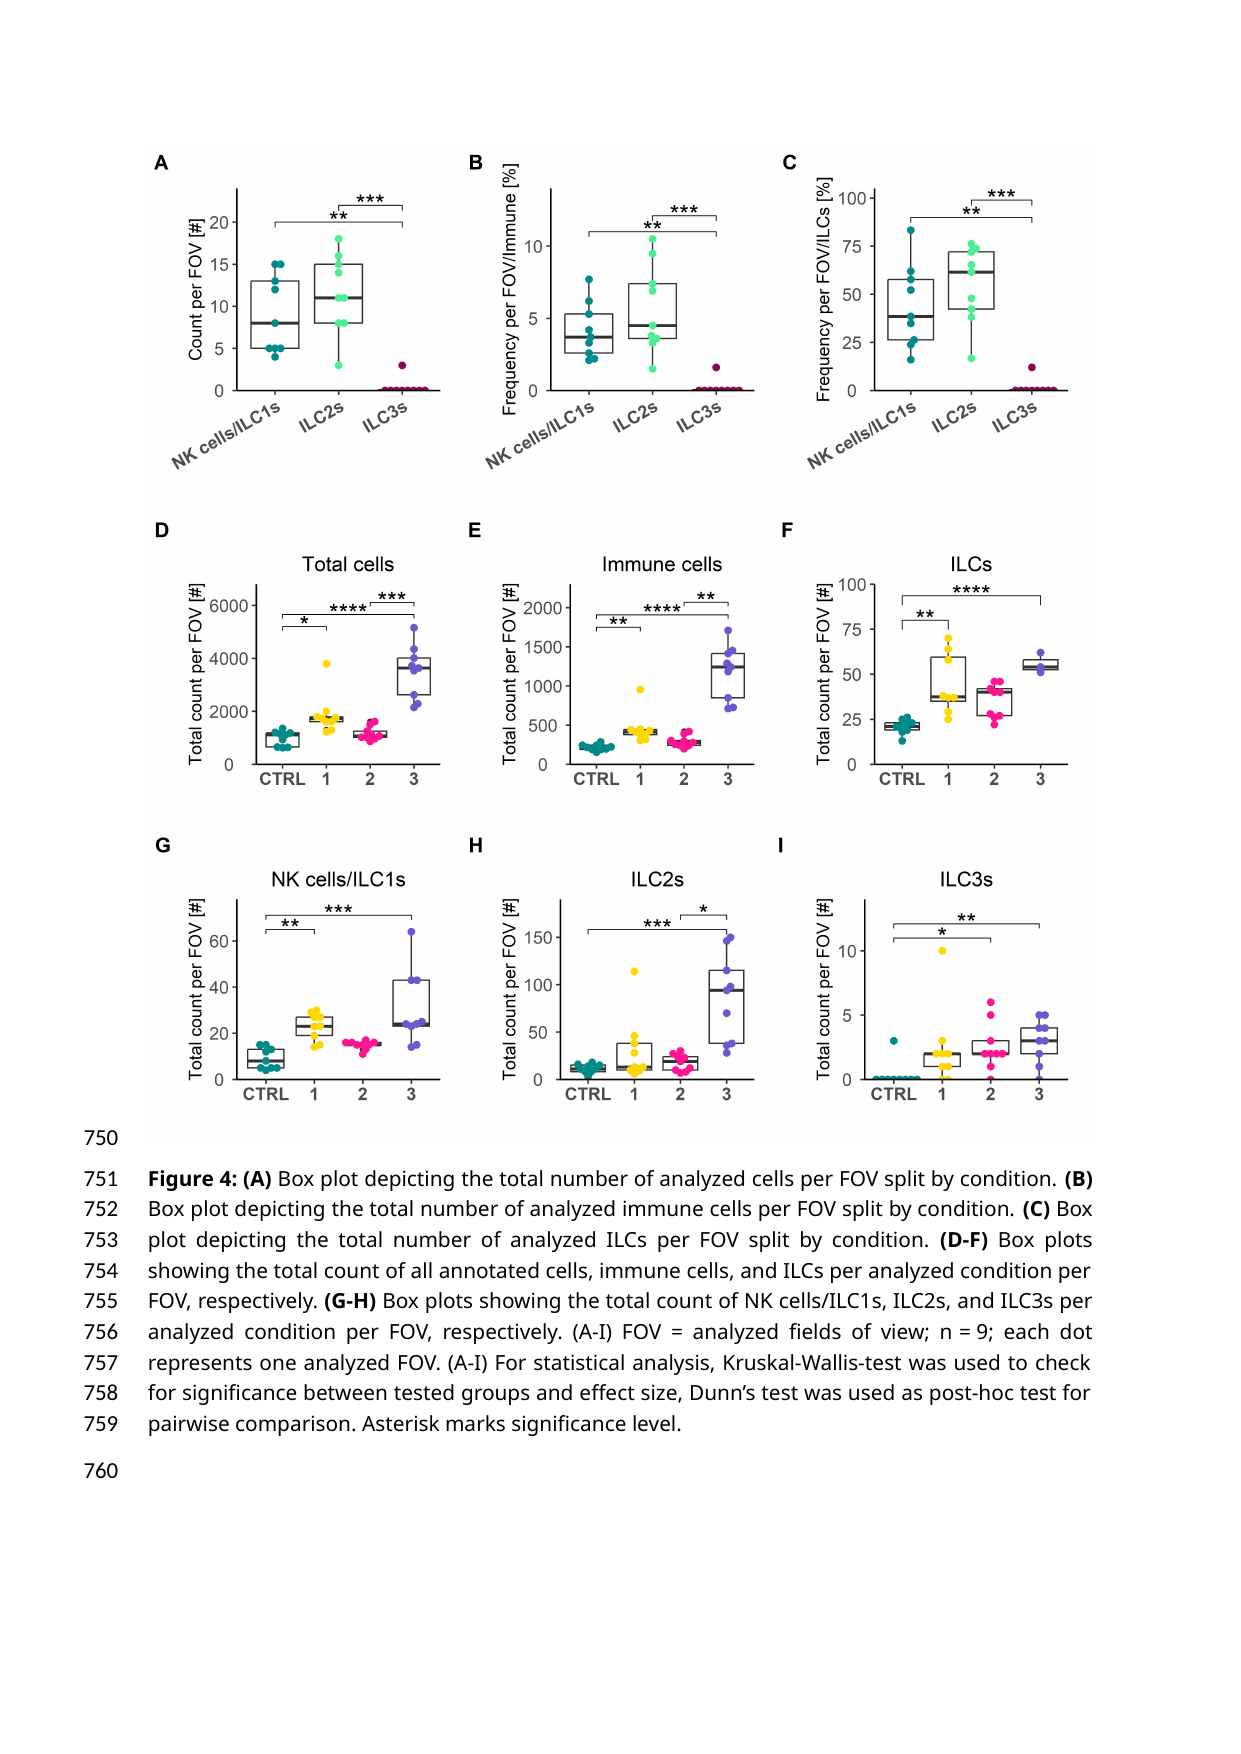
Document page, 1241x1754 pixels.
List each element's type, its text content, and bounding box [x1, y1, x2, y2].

text Figure 4: (A) Box plot depicting the total number of analyzed cells per FOV split by condition. (B) Box plot depicting the total number of analyzed immune cells per FOV split by condition. (C) Box plot depicting the total number of analyzed ILCs per FOV split by condition. (D-F) Box plots showing the total count of all annotated cells, immune cells, and ILCs per analyzed condition per FOV, respectively. (G-H) Box plots showing the total count of NK cells/ILC1s, ILC2s, and ILC3s per analyzed condition per FOV, respectively. (A-I) FOV = analyzed fields of view; n = 9; each dot represents one analyzed FOV. (A-I) For statistical analysis, Kruskal-Wallis-test was used to check for significance between tested groups and effect size, Dunn’s test was used as post-hoc test for pairwise comparison. Asterisk marks significance level. [148, 1164, 1093, 1437]
picture [147, 147, 1093, 1145]
